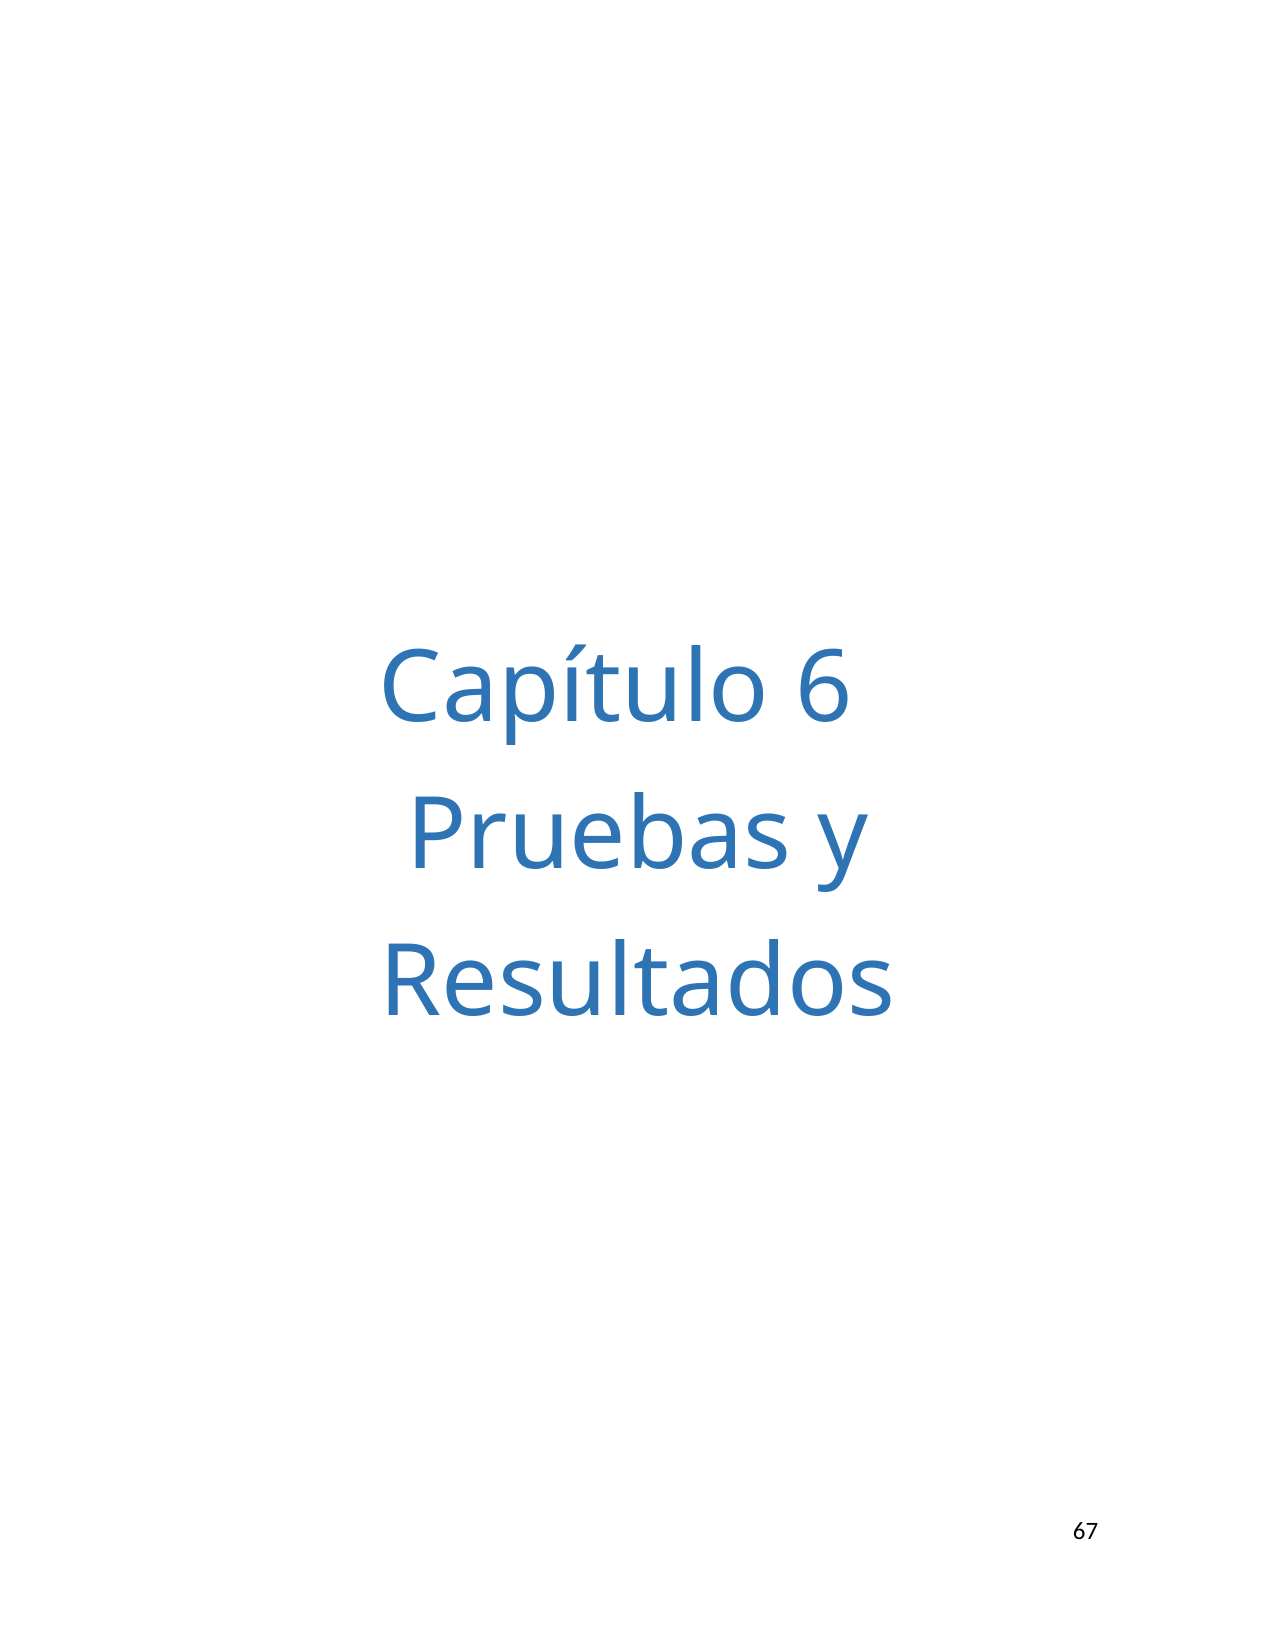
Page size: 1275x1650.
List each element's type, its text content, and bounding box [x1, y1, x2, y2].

subtitle Pruebas y Resultados [177, 614, 1098, 1045]
